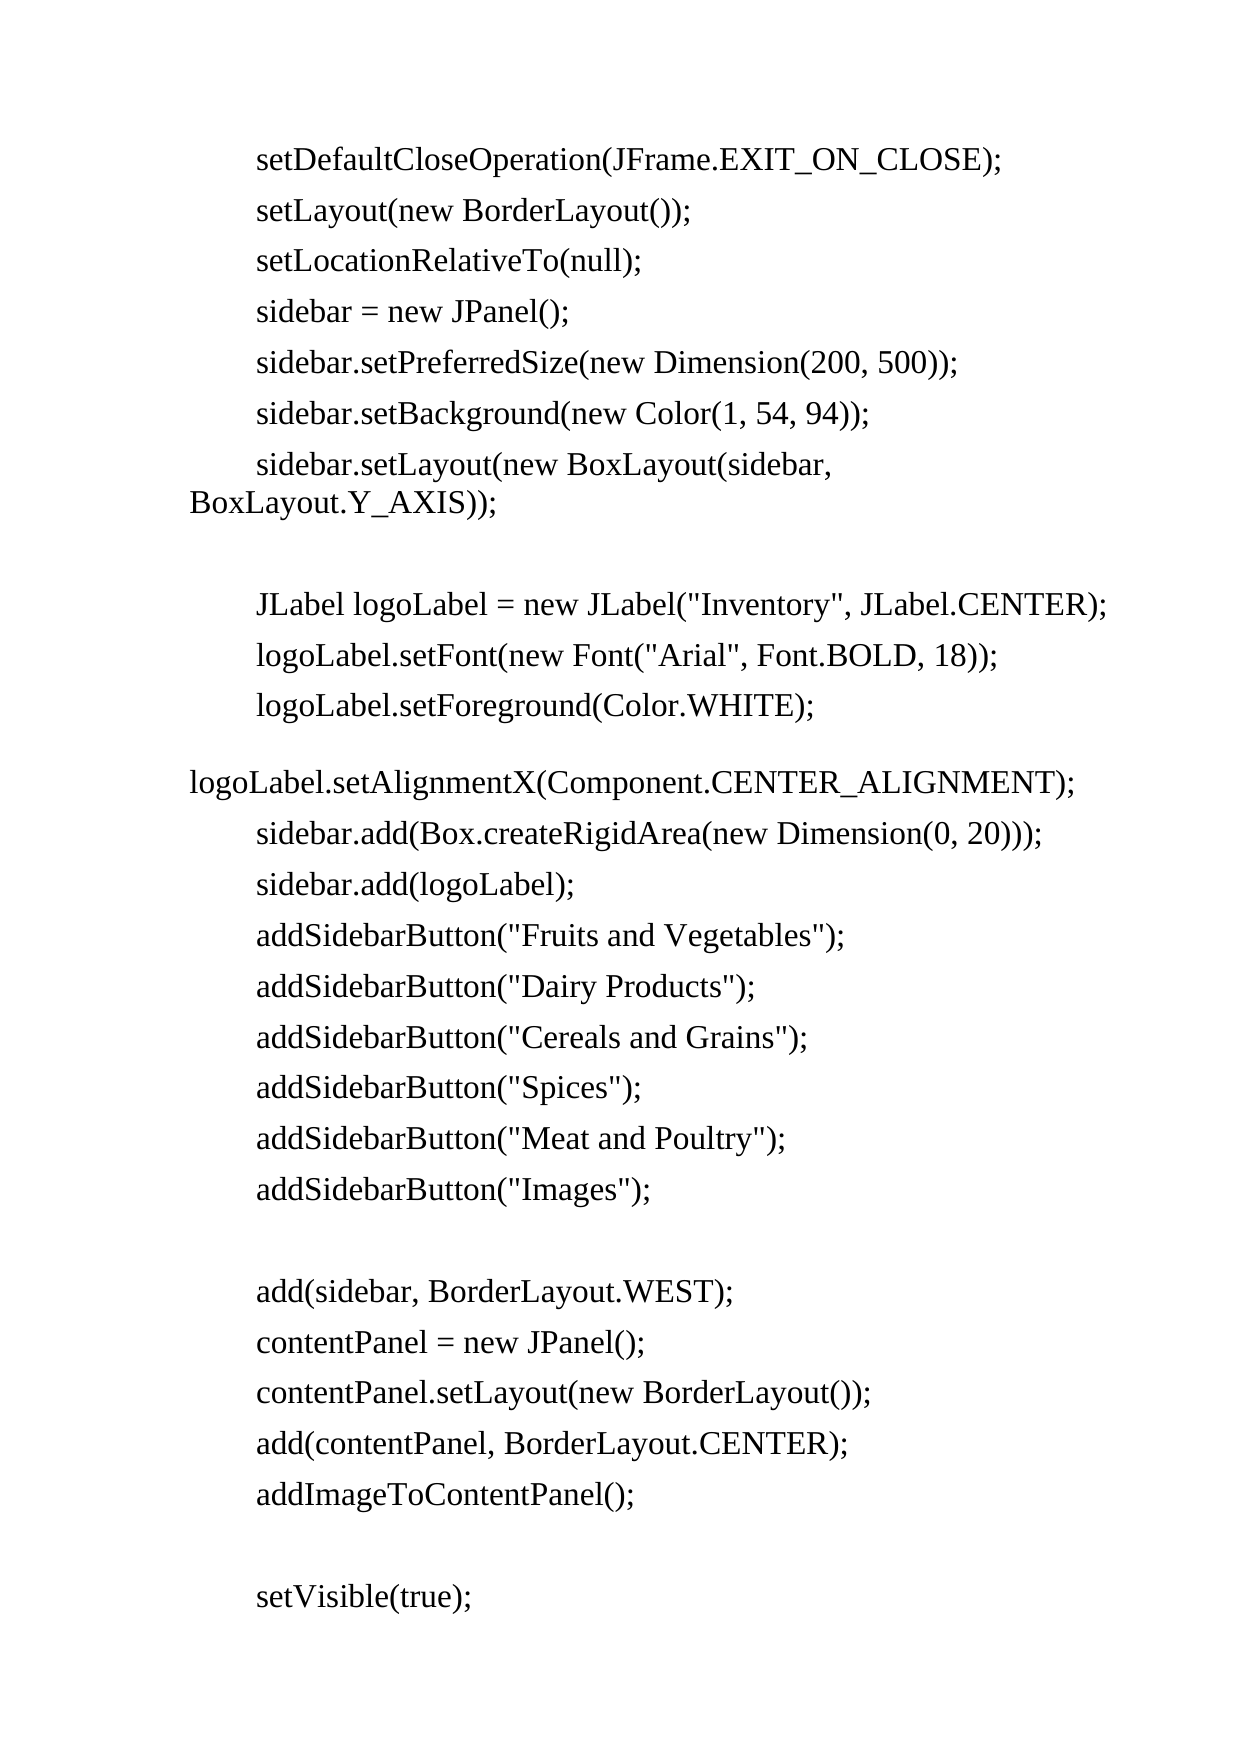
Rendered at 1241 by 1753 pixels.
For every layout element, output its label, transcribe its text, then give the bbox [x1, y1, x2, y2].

text addSidebarButton("Dairy Products"); [189, 966, 1126, 1004]
text logoLabel.setFont(new Font("Arial", Font.BOLD, 18)); [189, 635, 1126, 673]
text sidebar.add(Box.createRigidArea(new Dimension(0, 20))); [189, 814, 1126, 852]
text sidebar.setBackground(new Color(1, 54, 94)); [189, 393, 1126, 431]
text addSidebarButton("Fruits and Vegetables"); [189, 915, 1126, 954]
text addSidebarButton("Spices"); [189, 1068, 1126, 1106]
text addSidebarButton("Meat and Poultry"); [189, 1119, 1126, 1157]
text add(contentPanel, BorderLayout.CENTER); [189, 1424, 1126, 1462]
text addImageToContentPanel(); [189, 1474, 1126, 1513]
text contentPanel = new JPanel(); [189, 1322, 1126, 1360]
text addSidebarButton("Images"); [189, 1169, 1126, 1208]
text sidebar.setLayout(new BoxLayout(sidebar, BoxLayout.Y_AXIS)); [189, 444, 1126, 521]
text add(sidebar, BorderLayout.WEST); [189, 1271, 1126, 1309]
text addSidebarButton("Cereals and Grains"); [189, 1017, 1126, 1055]
text setVisible(true); [189, 1576, 1126, 1614]
text logoLabel.setForeground(Color.WHITE); [189, 686, 1126, 724]
text setLayout(new BorderLayout()); [189, 190, 1126, 228]
text setLocationRelativeTo(null); [189, 241, 1126, 279]
text JLabel logoLabel = new JLabel("Inventory", JLabel.CENTER); [189, 584, 1126, 622]
text sidebar.add(logoLabel); [189, 864, 1126, 903]
text contentPanel.setLayout(new BorderLayout()); [189, 1373, 1126, 1411]
text logoLabel.setAlignmentX(Component.CENTER_ALIGNMENT); [189, 736, 1126, 801]
text setDefaultCloseOperation(JFrame.EXIT_ON_CLOSE); [189, 139, 1126, 177]
text sidebar.setPreferredSize(new Dimension(200, 500)); [189, 342, 1126, 381]
text sidebar = new JPanel(); [189, 291, 1126, 330]
